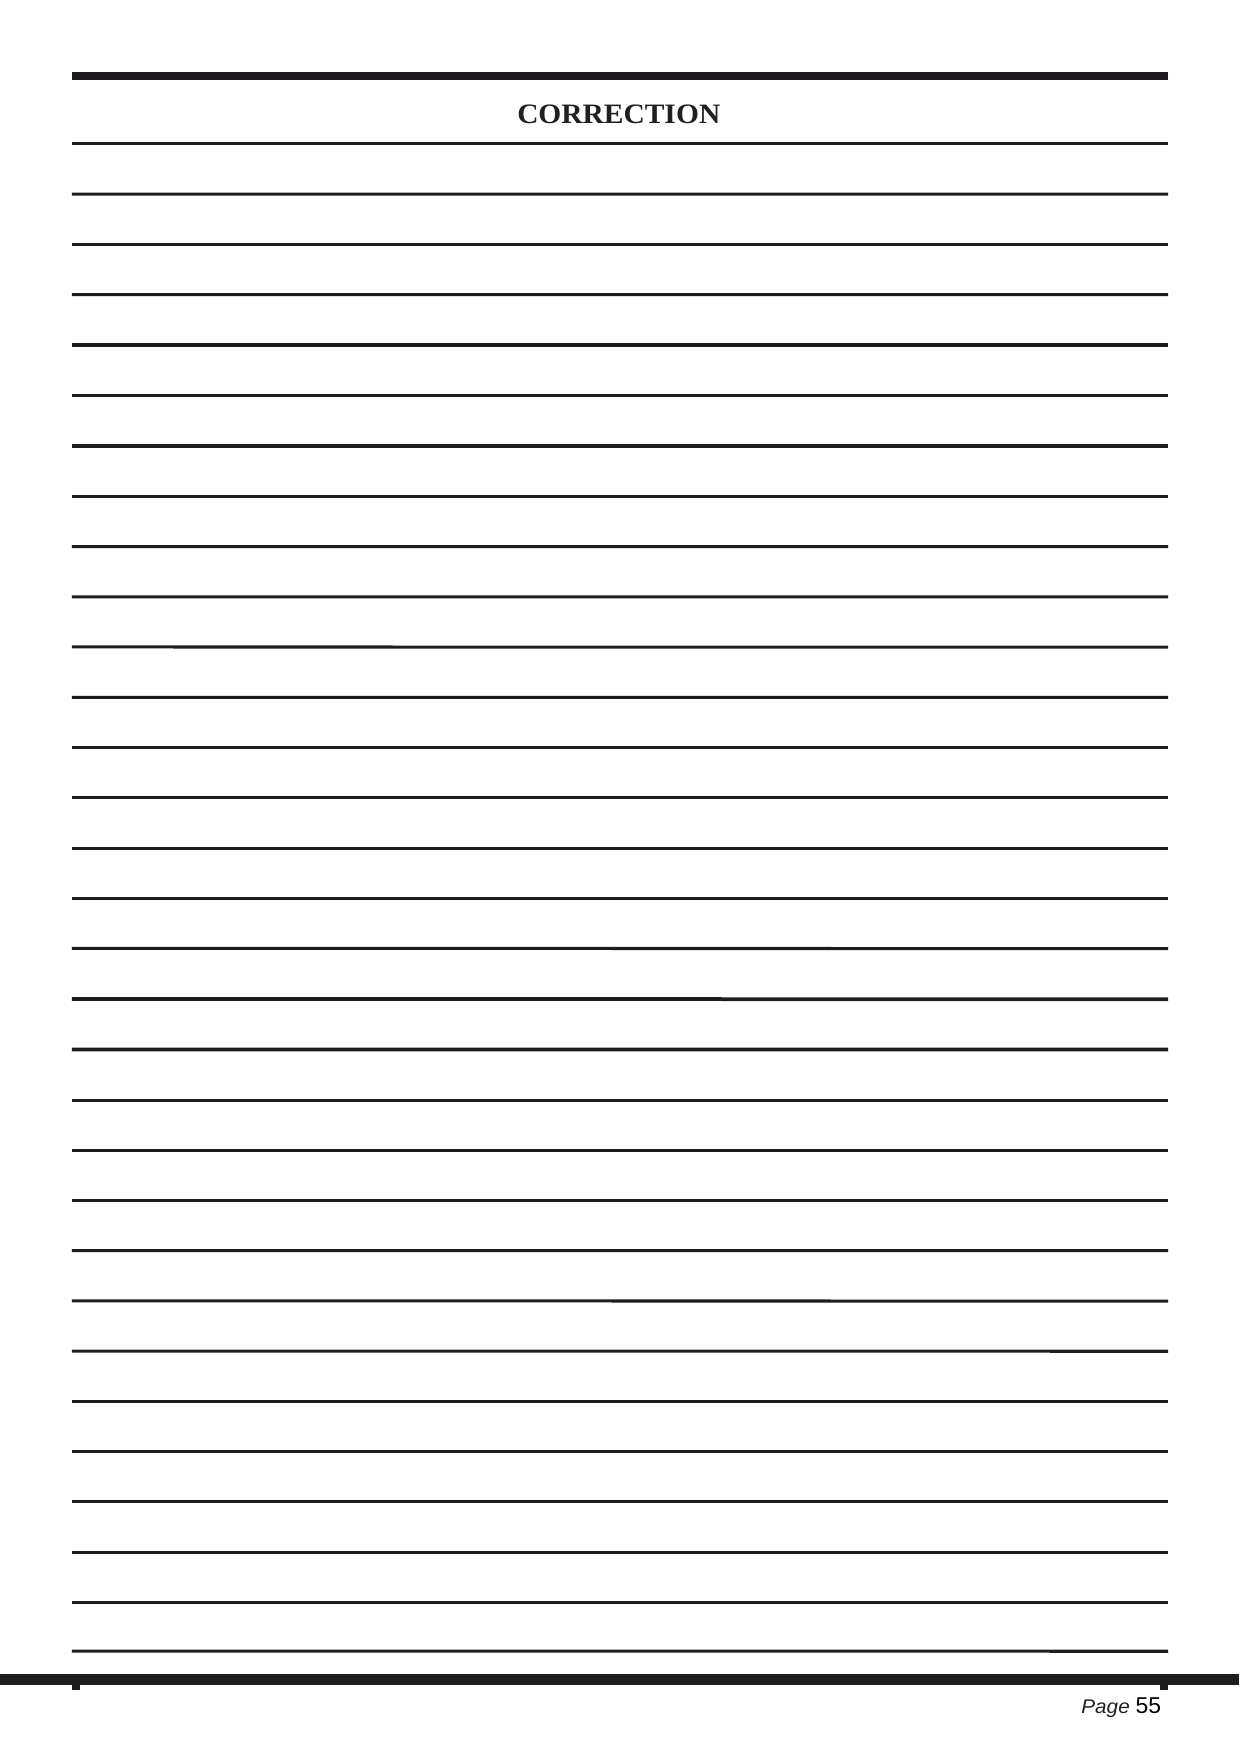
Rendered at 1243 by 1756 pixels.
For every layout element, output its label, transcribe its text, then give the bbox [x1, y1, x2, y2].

subtitle CORRECTION [514, 98, 722, 130]
